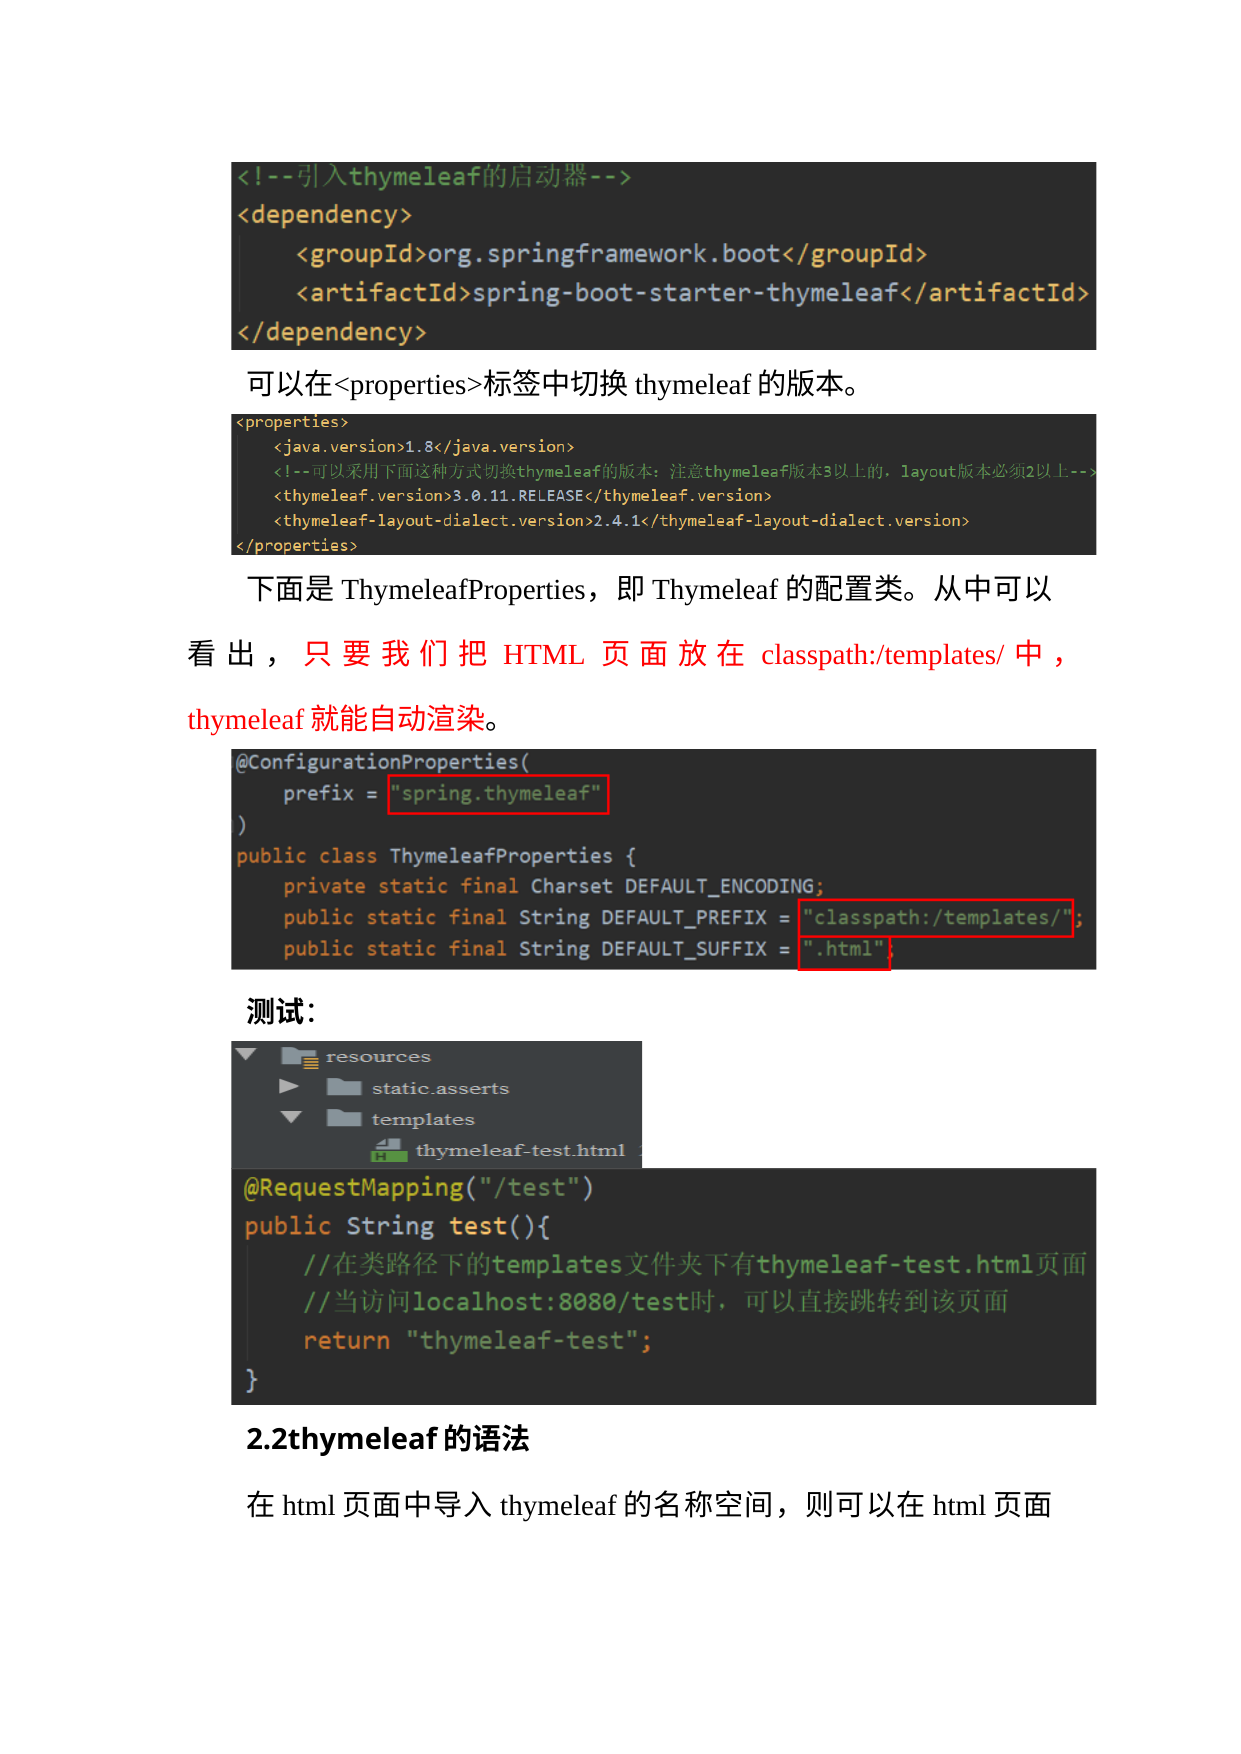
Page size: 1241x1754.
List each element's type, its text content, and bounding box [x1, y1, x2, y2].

text 下面是ThymeleafProperties，即Thymeleaf的配置类。从中可以看出，只要我们把HTML页面放在classpath:/templates/中，thymeleaf就能自动渲染。 [187, 554, 1053, 749]
text 测试： [187, 977, 1053, 1042]
picture [231, 414, 1097, 555]
subtitle 2.2thymeleaf的语法 [187, 1405, 1053, 1470]
picture [231, 162, 1097, 350]
picture [231, 749, 1097, 971]
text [187, 1470, 1053, 1535]
text 可以在<properties>标签中切换thymeleaf的版本。 [187, 349, 1053, 414]
picture [231, 1041, 1097, 1405]
